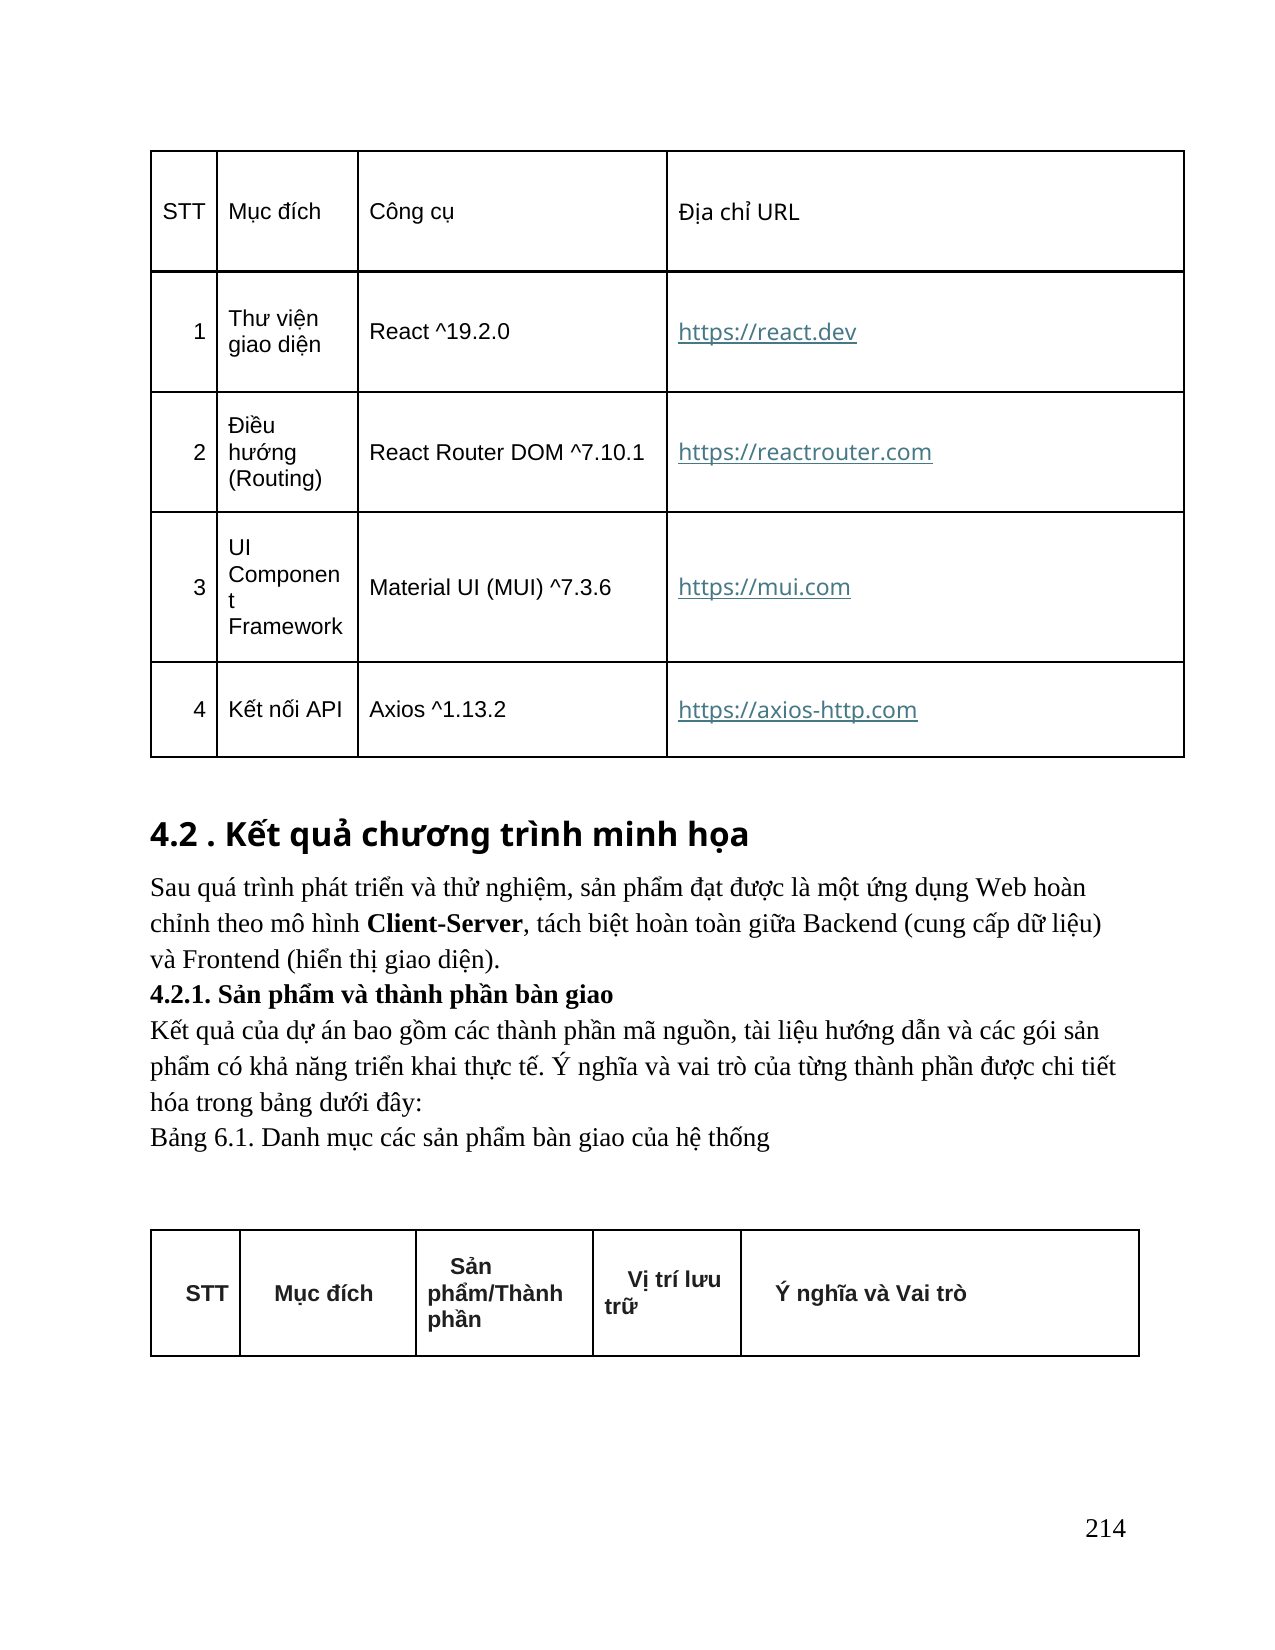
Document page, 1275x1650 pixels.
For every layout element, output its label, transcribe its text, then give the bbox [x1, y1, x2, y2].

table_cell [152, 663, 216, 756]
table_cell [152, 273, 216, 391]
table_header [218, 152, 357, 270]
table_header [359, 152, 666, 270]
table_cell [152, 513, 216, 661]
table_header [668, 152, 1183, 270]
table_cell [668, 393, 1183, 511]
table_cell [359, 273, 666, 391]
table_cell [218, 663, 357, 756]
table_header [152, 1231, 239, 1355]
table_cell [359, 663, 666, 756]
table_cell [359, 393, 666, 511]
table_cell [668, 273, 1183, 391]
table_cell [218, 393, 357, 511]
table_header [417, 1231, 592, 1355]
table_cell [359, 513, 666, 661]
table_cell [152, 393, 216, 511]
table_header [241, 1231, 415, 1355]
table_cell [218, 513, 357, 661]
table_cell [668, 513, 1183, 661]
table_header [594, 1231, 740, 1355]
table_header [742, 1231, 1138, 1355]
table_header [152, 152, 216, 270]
text 4.2.1. Sản phẩm và thành phần bàn giao [150, 978, 1125, 1009]
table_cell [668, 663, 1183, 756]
text Bảng 6.1. Danh mục các sản phẩm bàn giao của hệ thống [150, 1121, 1125, 1152]
subtitle 4.2 . Kết quả chương trình minh họa [150, 811, 1125, 856]
text Kết quả của dự án bao gồm các thành phần mã nguồn, tài liệu hướng dẫn và các gói sản phẩm có khả năng triển khai thực tế. Ý nghĩa và vai trò của từng thành phần được chi tiết hóa trong bảng dưới đây: [150, 1014, 1125, 1117]
text Sau quá trình phát triển và thử nghiệm, sản phẩm đạt được là một ứng dụng Web hoàn chỉnh theo mô hình Client-Server, tách biệt hoàn toàn giữa Backend (cung cấp dữ liệu) và Frontend (hiển thị giao diện). [150, 871, 1125, 974]
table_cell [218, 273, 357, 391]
